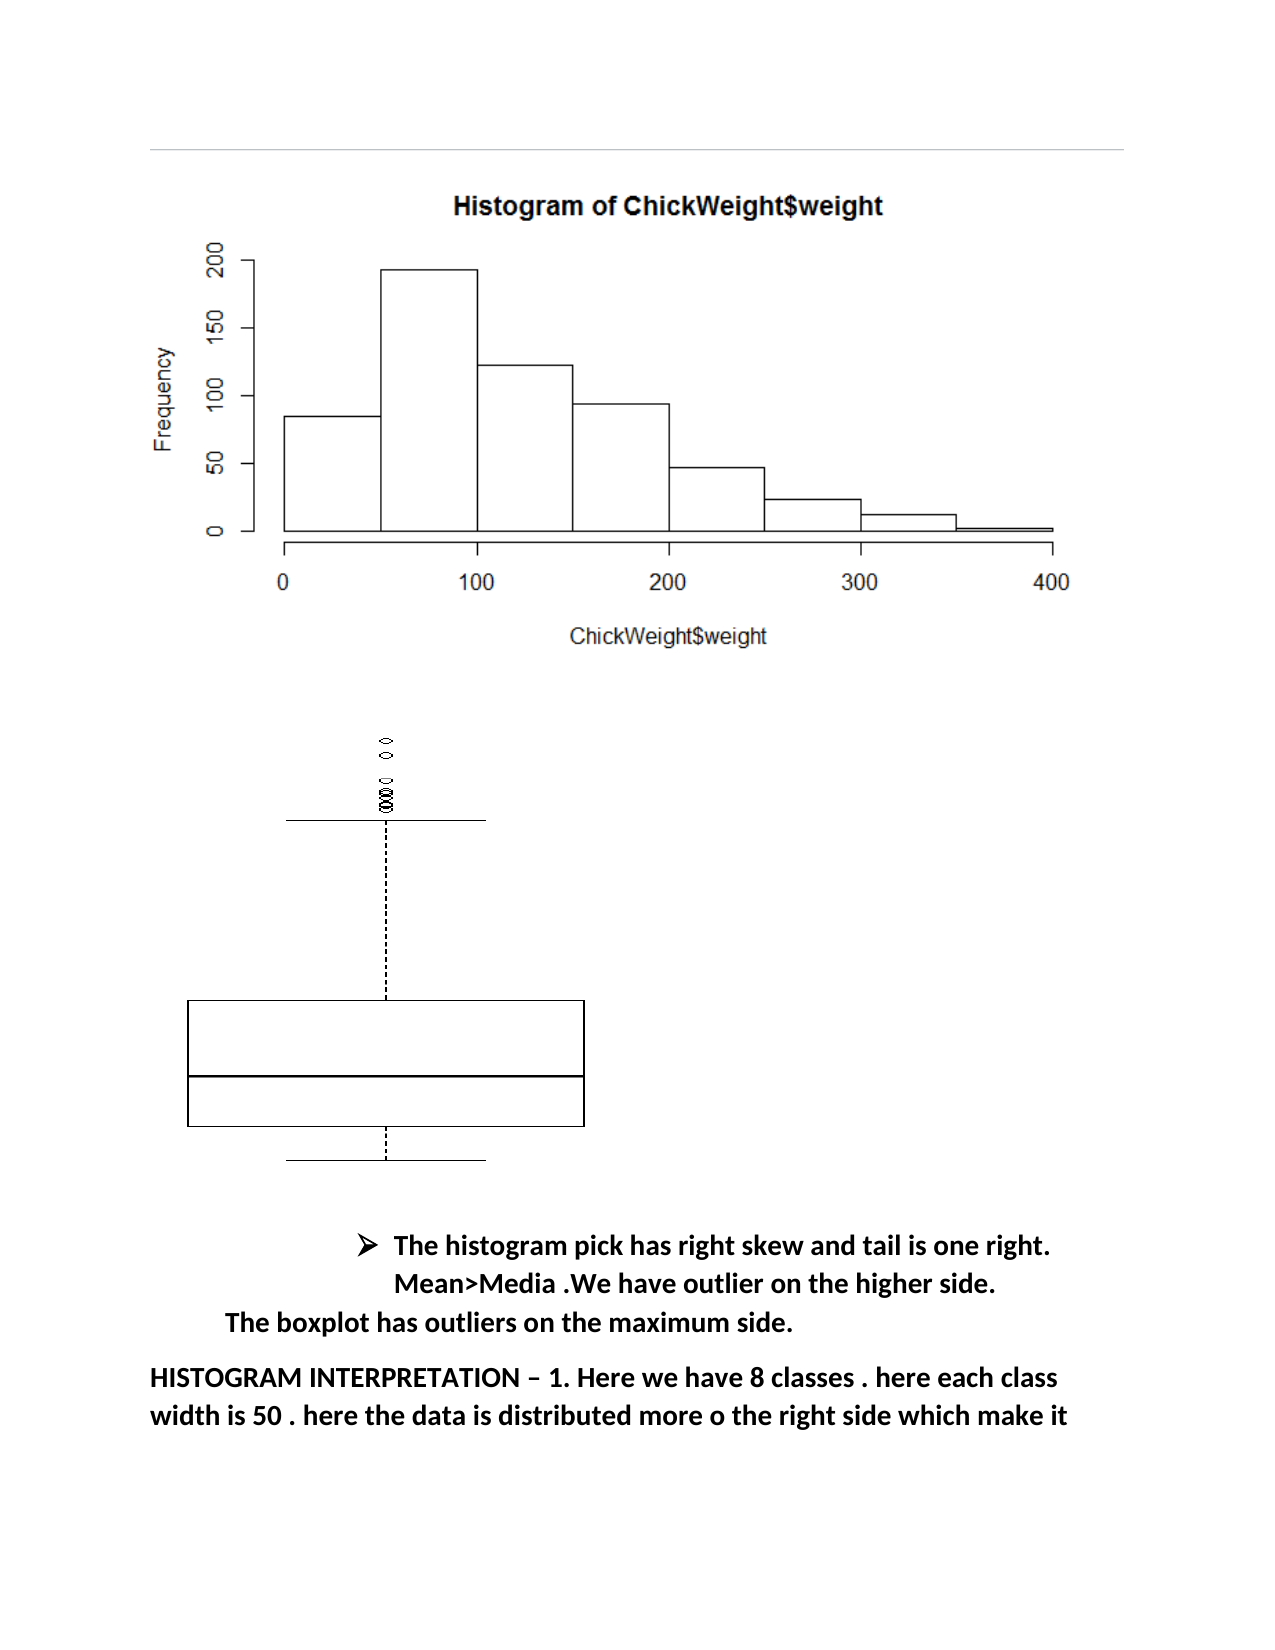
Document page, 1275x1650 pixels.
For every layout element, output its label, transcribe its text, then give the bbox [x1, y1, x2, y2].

picture [150, 723, 633, 1208]
list The histogram pick has right skew and tail is one right. Mean>Media .We have outlier on the higher side. [356, 1227, 1125, 1301]
list The boxplot has outliers on the maximum side. [225, 1304, 1125, 1339]
picture [150, 149, 1124, 658]
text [150, 1359, 1125, 1433]
